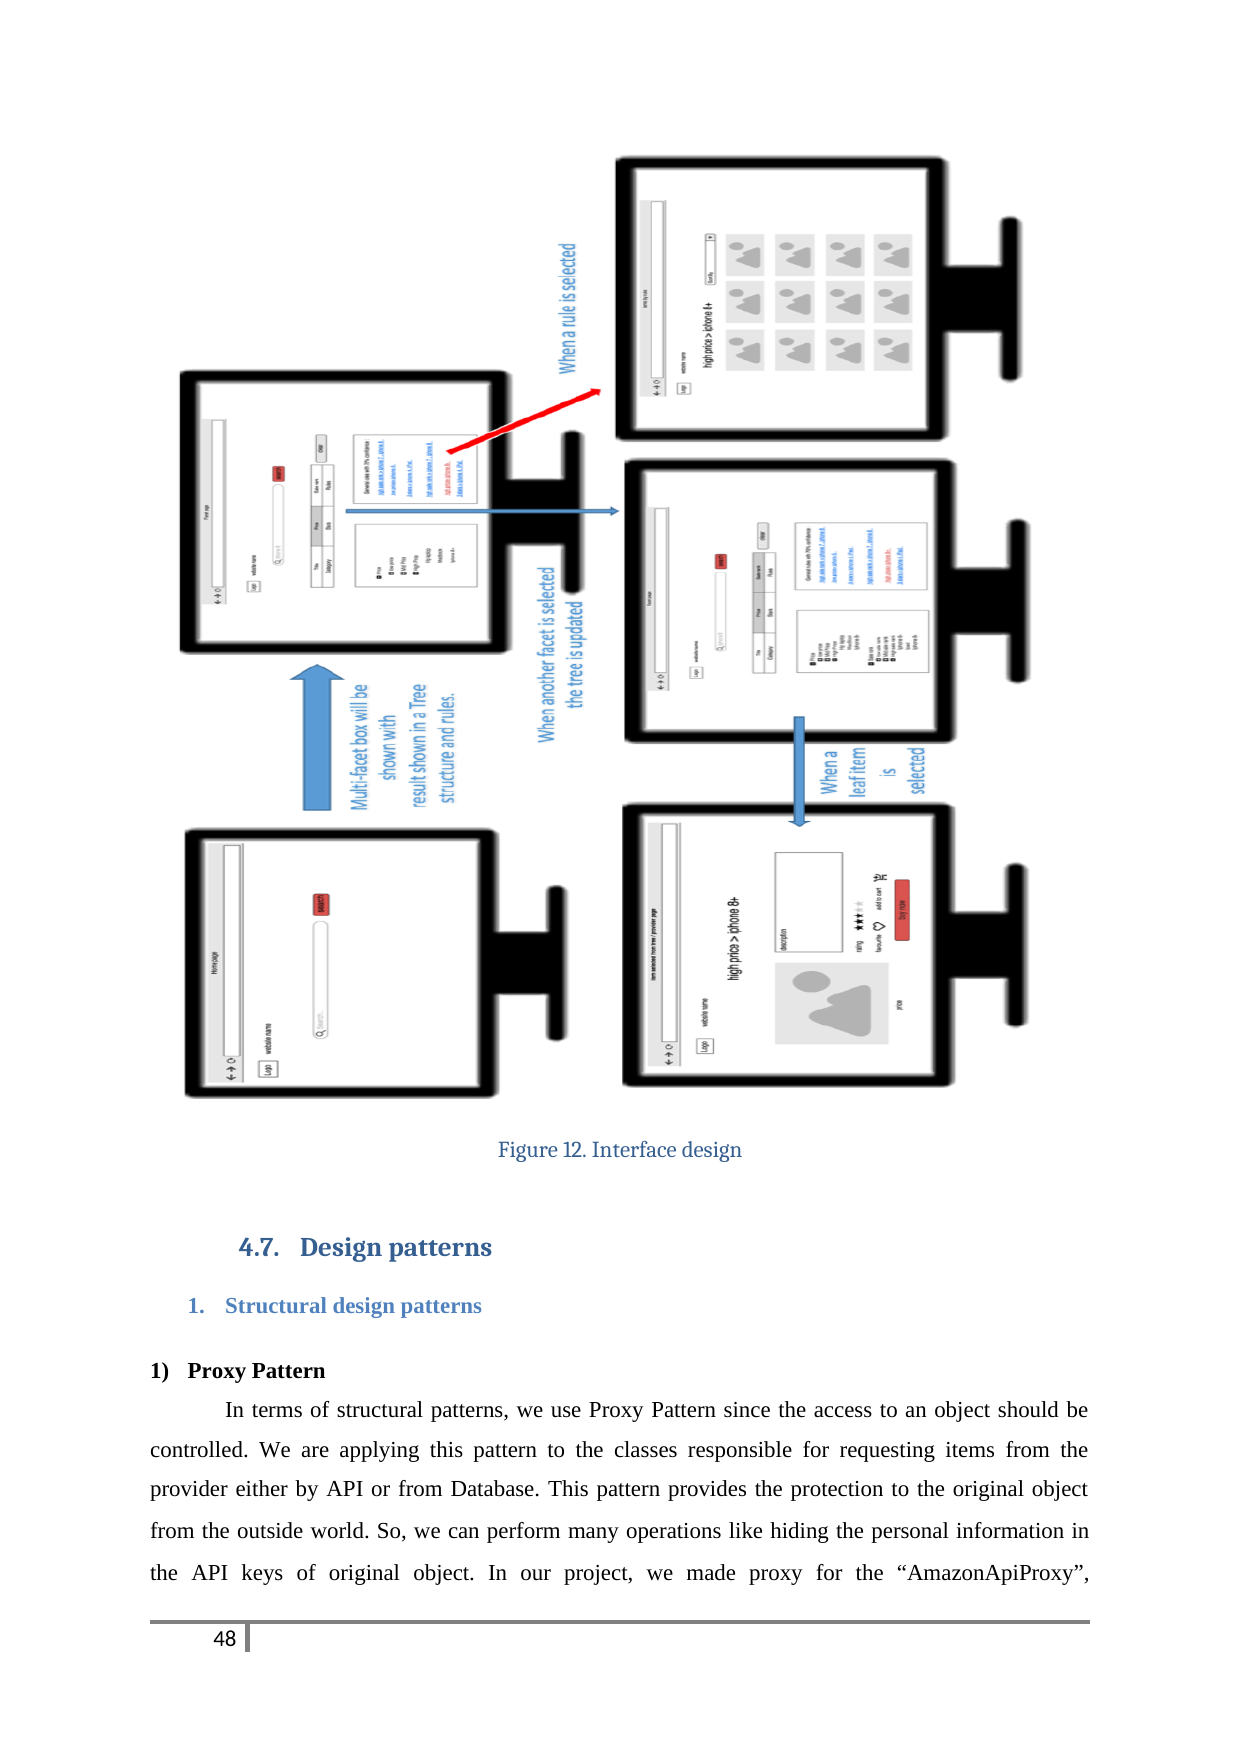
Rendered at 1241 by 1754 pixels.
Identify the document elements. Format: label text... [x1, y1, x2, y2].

list Proxy Pattern [150, 1357, 1090, 1383]
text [150, 1396, 1090, 1586]
picture [151, 153, 1077, 1103]
subtitle Design patterns [239, 1232, 1090, 1263]
subtitle Figure 12. Interface design [150, 1137, 1090, 1163]
subtitle Structural design patterns [187, 1292, 1090, 1319]
